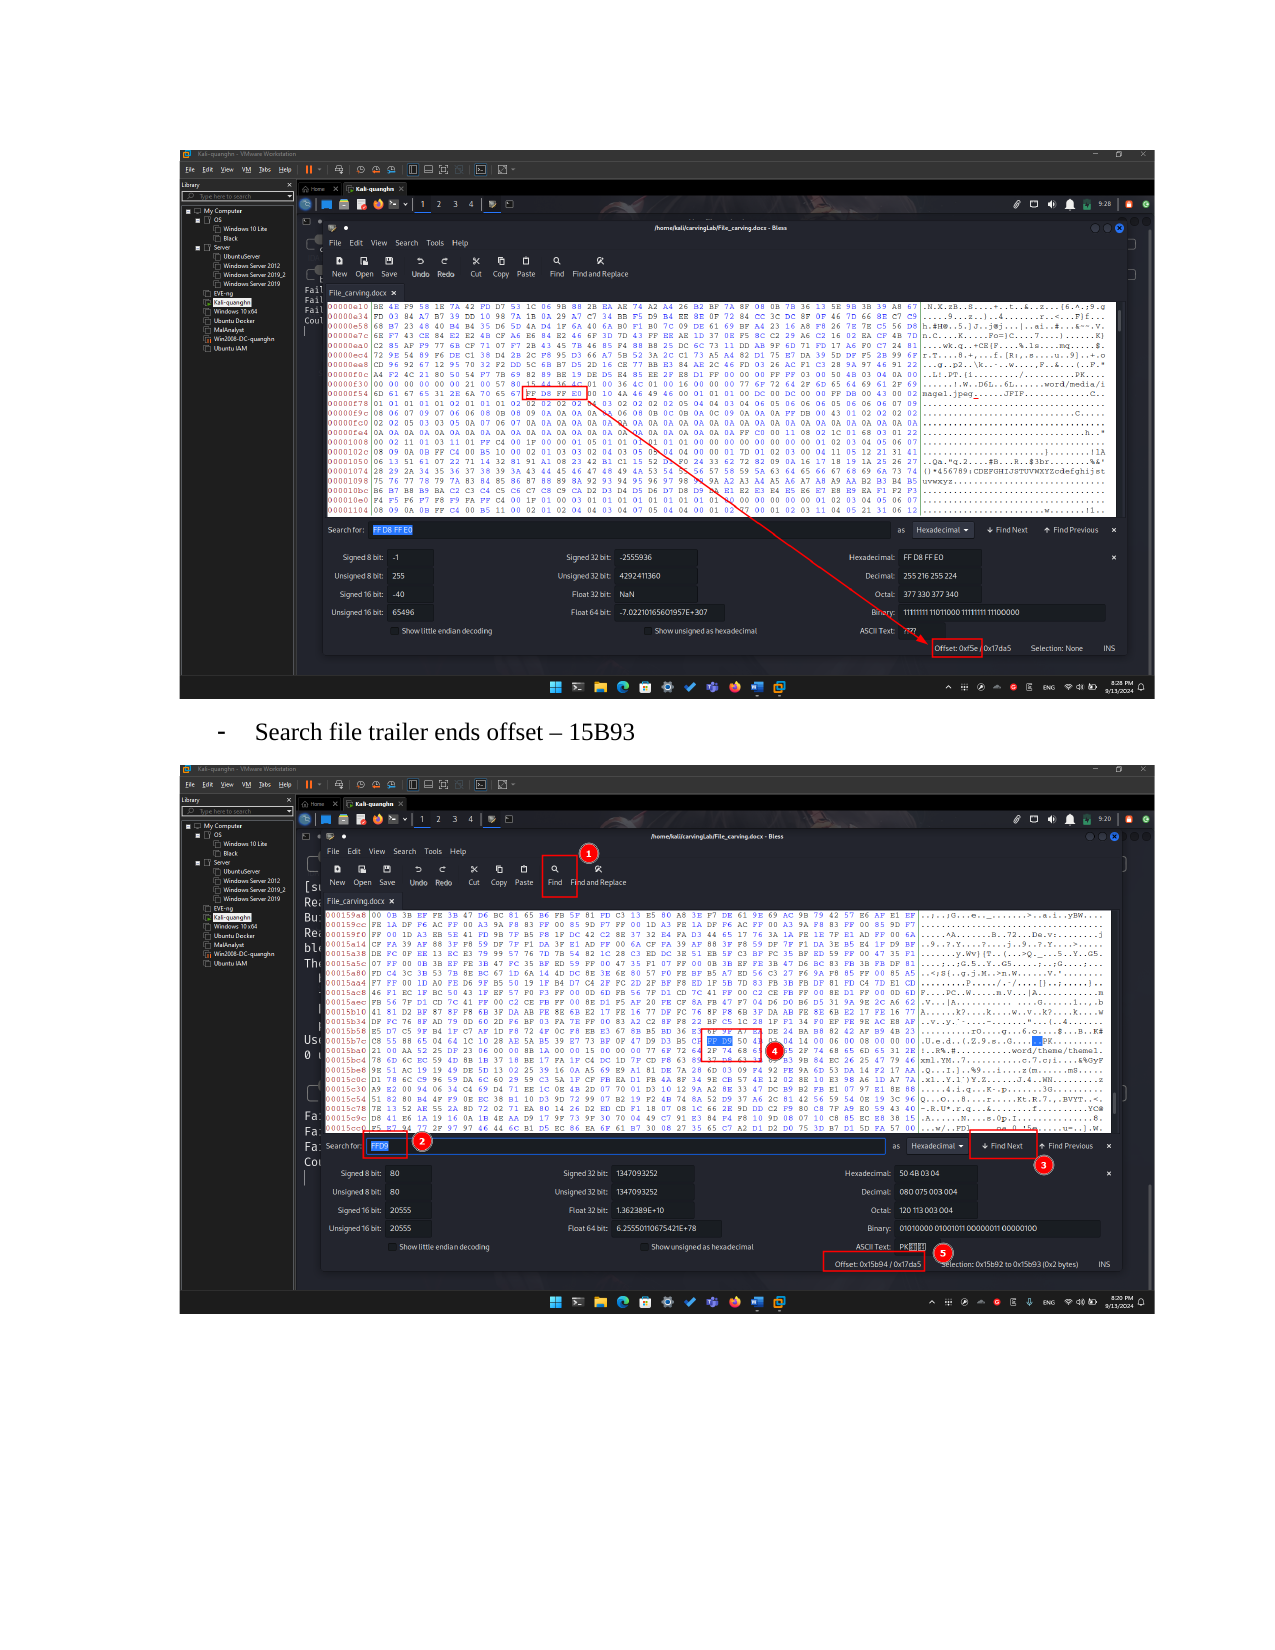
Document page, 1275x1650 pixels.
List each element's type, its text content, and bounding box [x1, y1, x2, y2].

picture [179, 765, 1155, 1314]
list Search file trailer ends offset – 15B93 [217, 717, 1125, 746]
picture [179, 150, 1155, 699]
